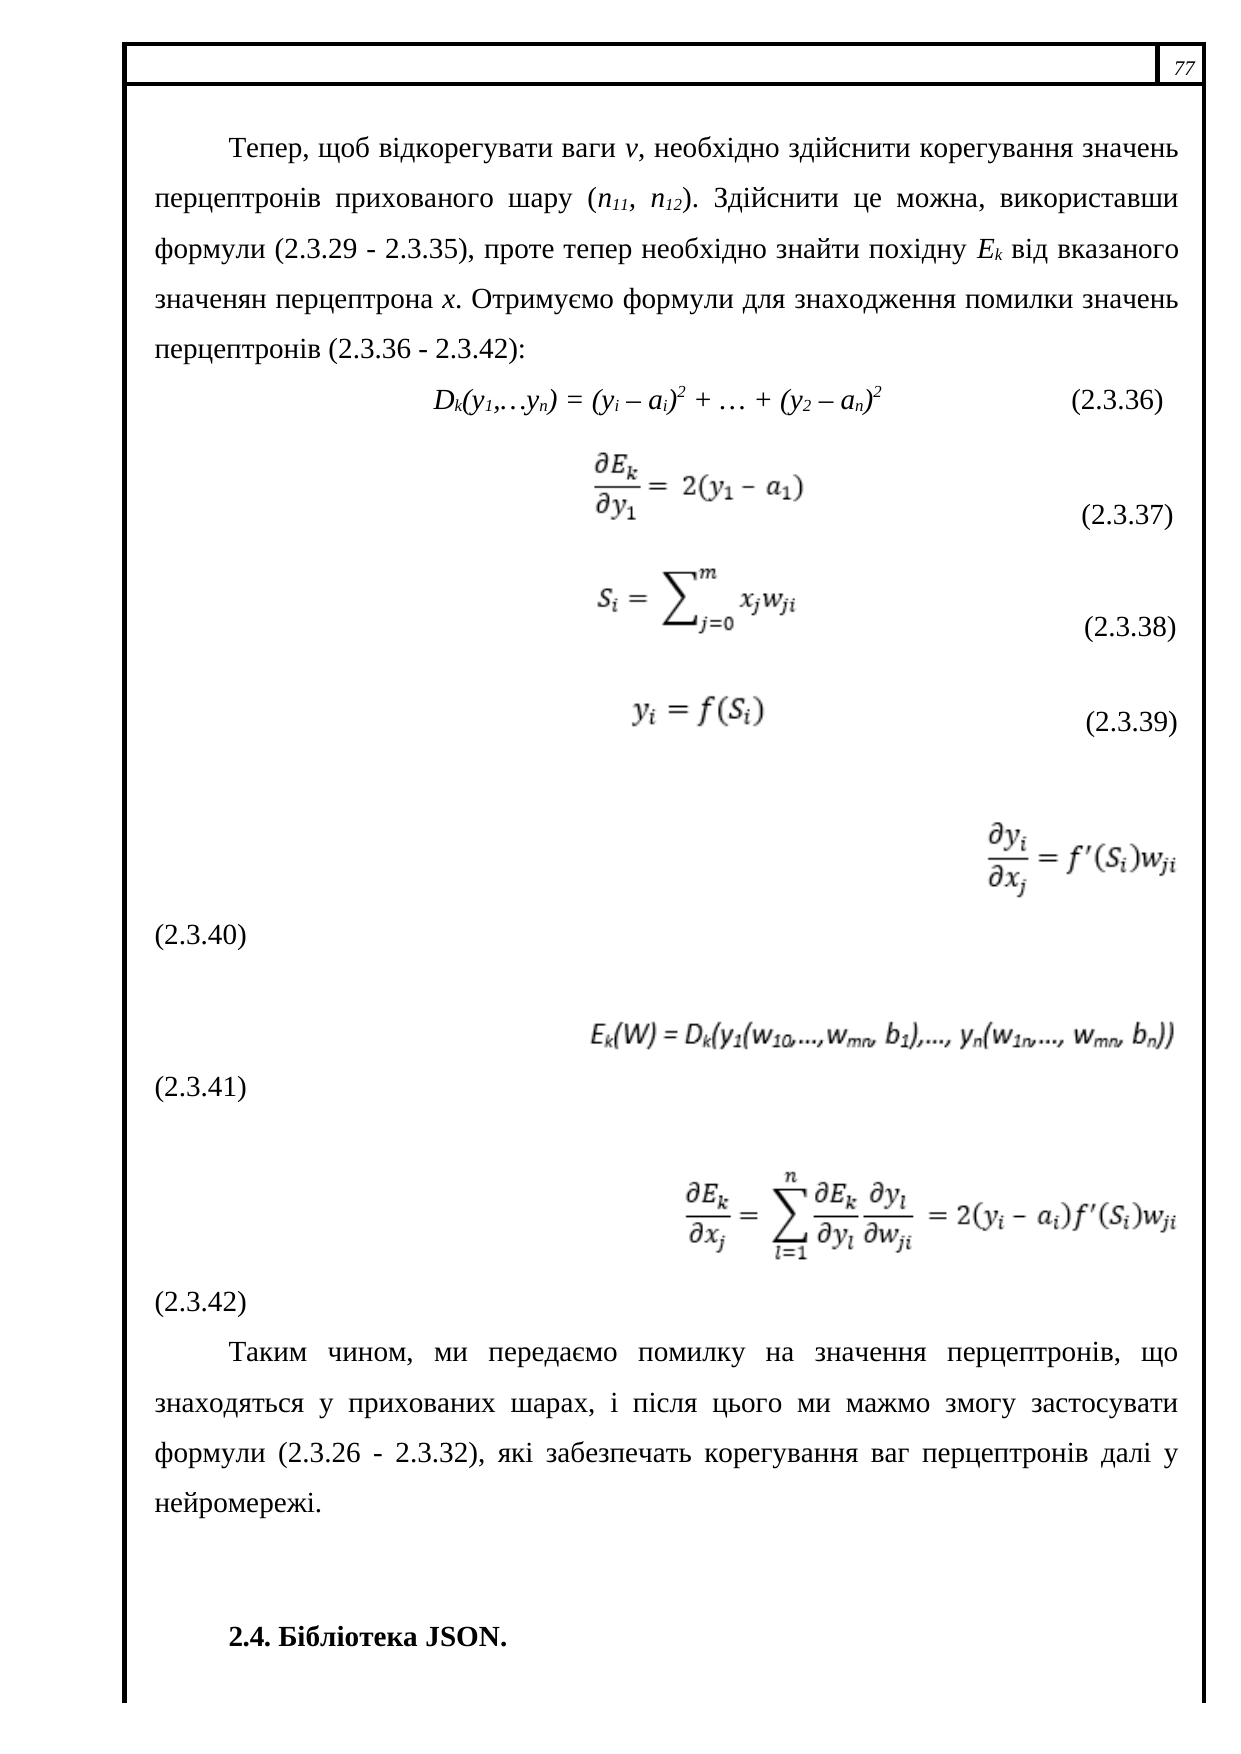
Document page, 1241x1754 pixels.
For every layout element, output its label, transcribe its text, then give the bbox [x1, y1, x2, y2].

table_cell 77 [1160, 46, 1202, 81]
picture [683, 1169, 1179, 1268]
table_cell [127, 46, 1155, 81]
picture [593, 448, 804, 525]
picture [587, 1017, 1179, 1053]
picture [593, 564, 800, 637]
picture [985, 821, 1179, 901]
picture [629, 693, 772, 732]
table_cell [127, 86, 1202, 1703]
